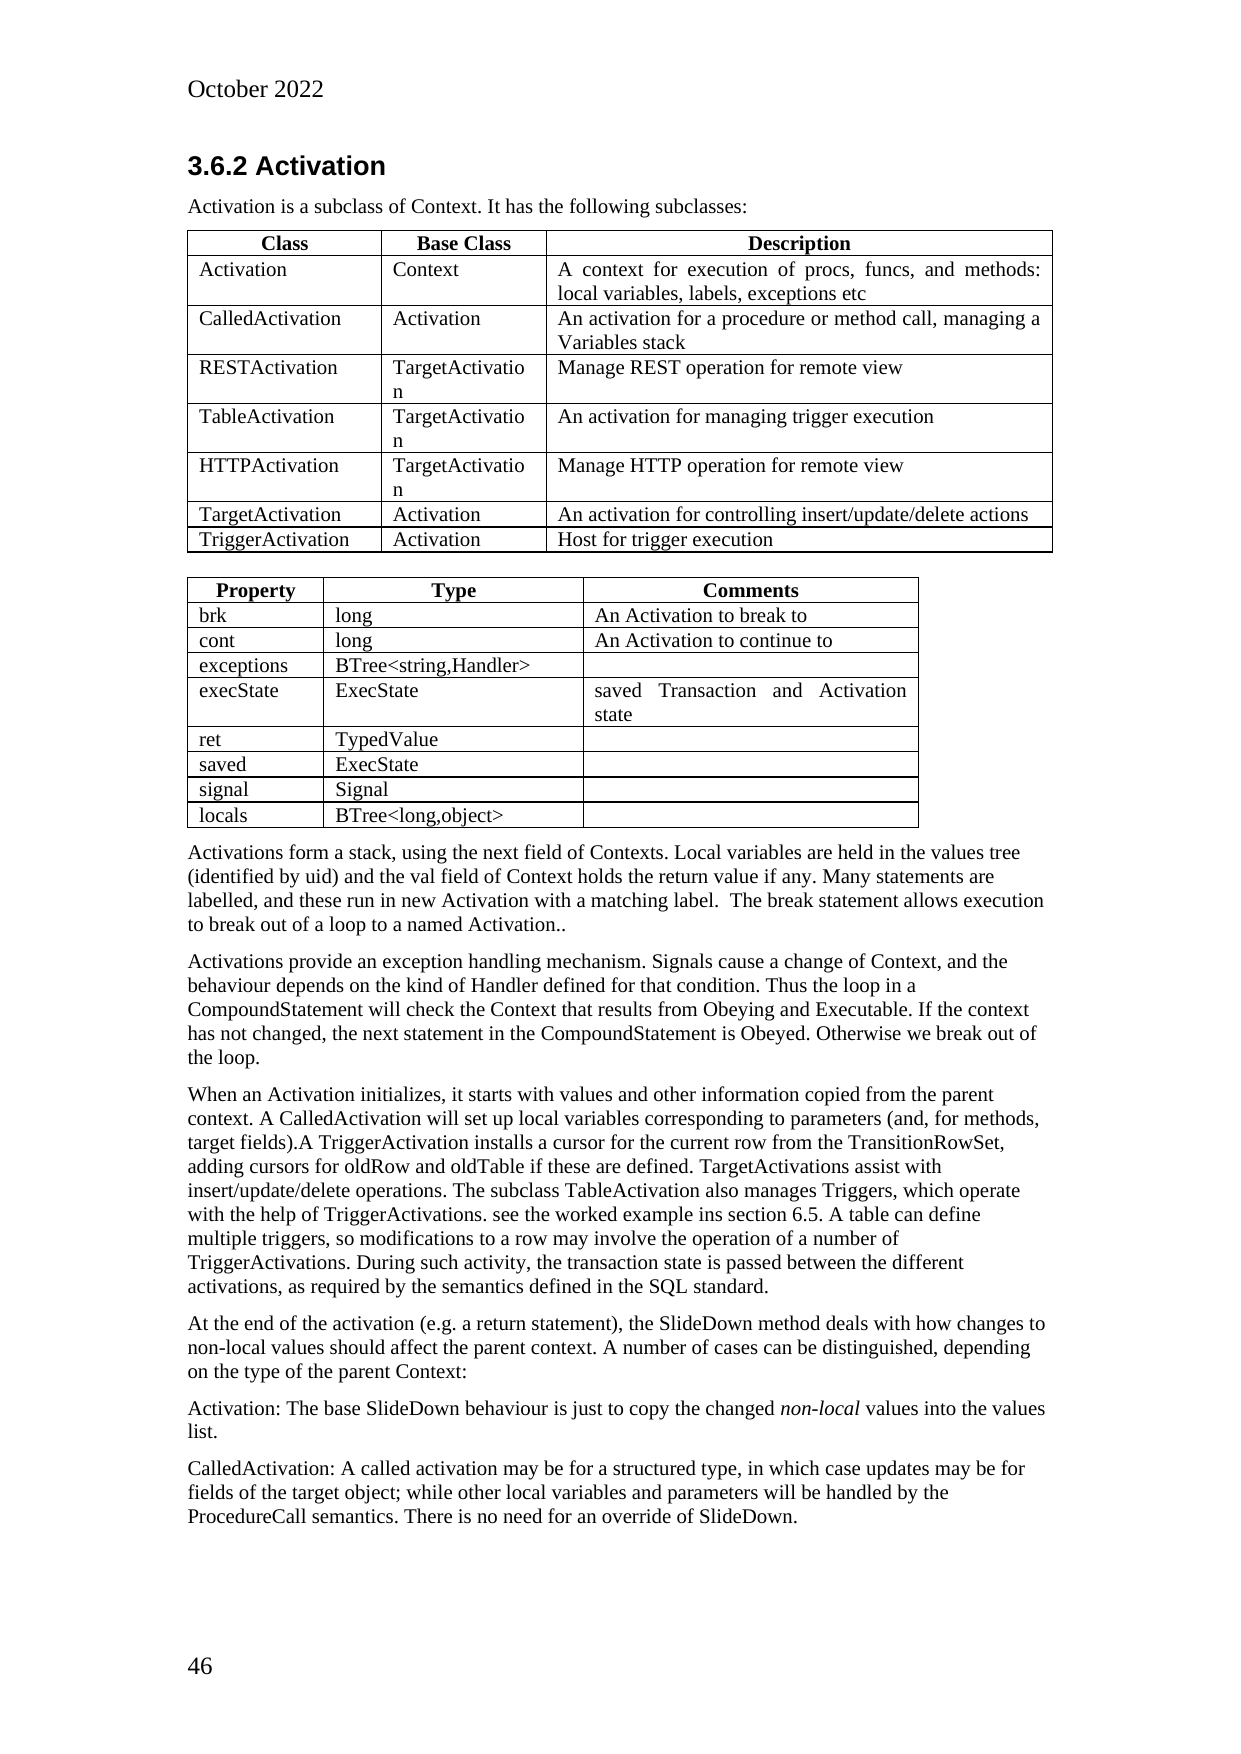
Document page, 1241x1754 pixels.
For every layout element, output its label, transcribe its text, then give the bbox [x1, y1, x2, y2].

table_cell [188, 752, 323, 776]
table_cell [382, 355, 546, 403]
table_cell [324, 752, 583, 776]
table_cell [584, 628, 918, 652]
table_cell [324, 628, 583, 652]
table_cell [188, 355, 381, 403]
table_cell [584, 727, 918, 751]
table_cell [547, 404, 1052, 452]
text Activations form a stack, using the next field of Contexts. Local variables are held in the values tree (identified by uid) and the val field of Context holds the return value if any. Many statements are labelled, and these run in new Activation with a matching label. The break statement allows execution to break out of a loop to a named Activation.. [187, 840, 1053, 936]
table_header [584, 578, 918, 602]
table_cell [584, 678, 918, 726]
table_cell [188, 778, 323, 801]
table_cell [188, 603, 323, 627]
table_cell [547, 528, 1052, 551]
text Activations provide an exception handling mechanism. Signals cause a change of Context, and the behaviour depends on the kind of Handler defined for that condition. Thus the loop in a CompoundStatement will check the Context that results from Obeying and Executable. If the context has not changed, the next statement in the CompoundStatement is Obeyed. Otherwise we break out of the loop. [187, 949, 1053, 1069]
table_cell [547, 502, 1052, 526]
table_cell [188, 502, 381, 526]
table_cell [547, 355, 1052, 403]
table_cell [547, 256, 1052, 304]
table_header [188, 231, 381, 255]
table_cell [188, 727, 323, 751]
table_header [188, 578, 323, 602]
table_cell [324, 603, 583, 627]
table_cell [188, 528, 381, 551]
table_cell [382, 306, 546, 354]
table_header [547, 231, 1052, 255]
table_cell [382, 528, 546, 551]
text At the end of the activation (e.g. a return statement), the SlideDown method deals with how changes to non-local values should affect the parent context. A number of cases can be distinguished, depending on the type of the parent Context: [187, 1311, 1053, 1383]
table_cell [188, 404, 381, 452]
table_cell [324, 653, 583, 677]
text Activation: The base SlideDown behaviour is just to copy the changed non-local values into the values list. [187, 1395, 1053, 1443]
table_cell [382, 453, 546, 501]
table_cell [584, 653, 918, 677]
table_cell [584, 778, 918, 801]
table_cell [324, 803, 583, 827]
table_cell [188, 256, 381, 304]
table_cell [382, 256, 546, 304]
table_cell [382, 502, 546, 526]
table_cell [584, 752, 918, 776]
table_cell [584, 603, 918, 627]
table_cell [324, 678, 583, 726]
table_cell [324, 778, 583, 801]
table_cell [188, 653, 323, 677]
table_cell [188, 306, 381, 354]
text Activation is a subclass of Context. It has the following subclasses: [187, 194, 1053, 218]
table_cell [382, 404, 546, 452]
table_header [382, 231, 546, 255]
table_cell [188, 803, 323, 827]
subtitle 3.6.2 Activation [187, 150, 1053, 181]
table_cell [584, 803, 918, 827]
text When an Activation initializes, it starts with values and other information copied from the parent context. A CalledActivation will set up local variables corresponding to parameters (and, for methods, target fields).A TriggerActivation installs a cursor for the current row from the TransitionRowSet, adding cursors for oldRow and oldTable if these are defined. TargetActivations assist with insert/update/delete operations. The subclass TableActivation also manages Triggers, which operate with the help of TriggerActivations. see the worked example ins section 6.5. A table can define multiple triggers, so modifications to a row may involve the operation of a number of TriggerActivations. During such activity, the transaction state is passed between the different activations, as required by the semantics defined in the SQL standard. [187, 1082, 1053, 1298]
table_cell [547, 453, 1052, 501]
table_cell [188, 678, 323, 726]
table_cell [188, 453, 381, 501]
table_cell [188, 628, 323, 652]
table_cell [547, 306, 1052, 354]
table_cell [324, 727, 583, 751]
text CalledActivation: A called activation may be for a structured type, in which case updates may be for fields of the target object; while other local variables and parameters will be handled by the ProcedureCall semantics. There is no need for an override of SlideDown. [187, 1456, 1053, 1528]
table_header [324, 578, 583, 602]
